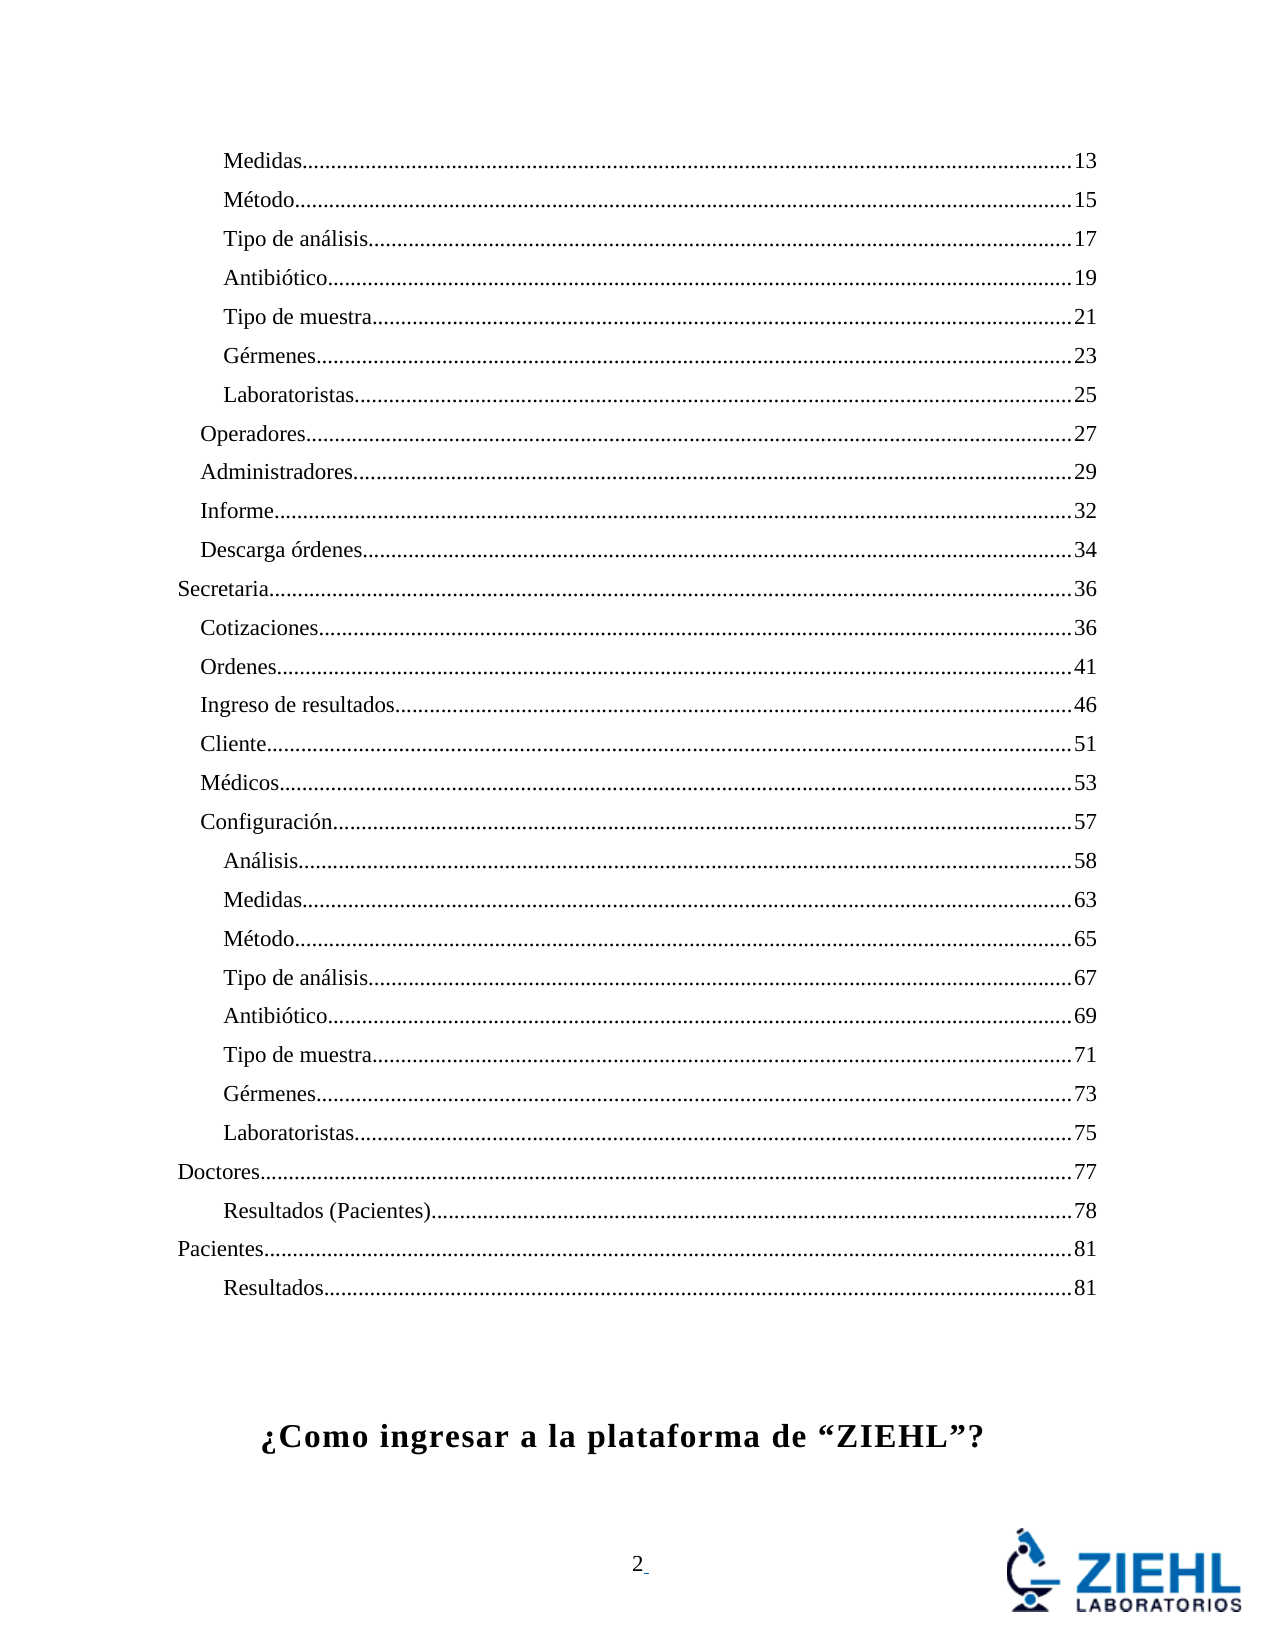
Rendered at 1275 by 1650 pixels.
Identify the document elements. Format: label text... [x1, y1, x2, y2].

picture [1007, 1528, 1242, 1612]
subtitle ¿Como ingresar a la plataforma de “ZIEHL”? [148, 1416, 1098, 1455]
